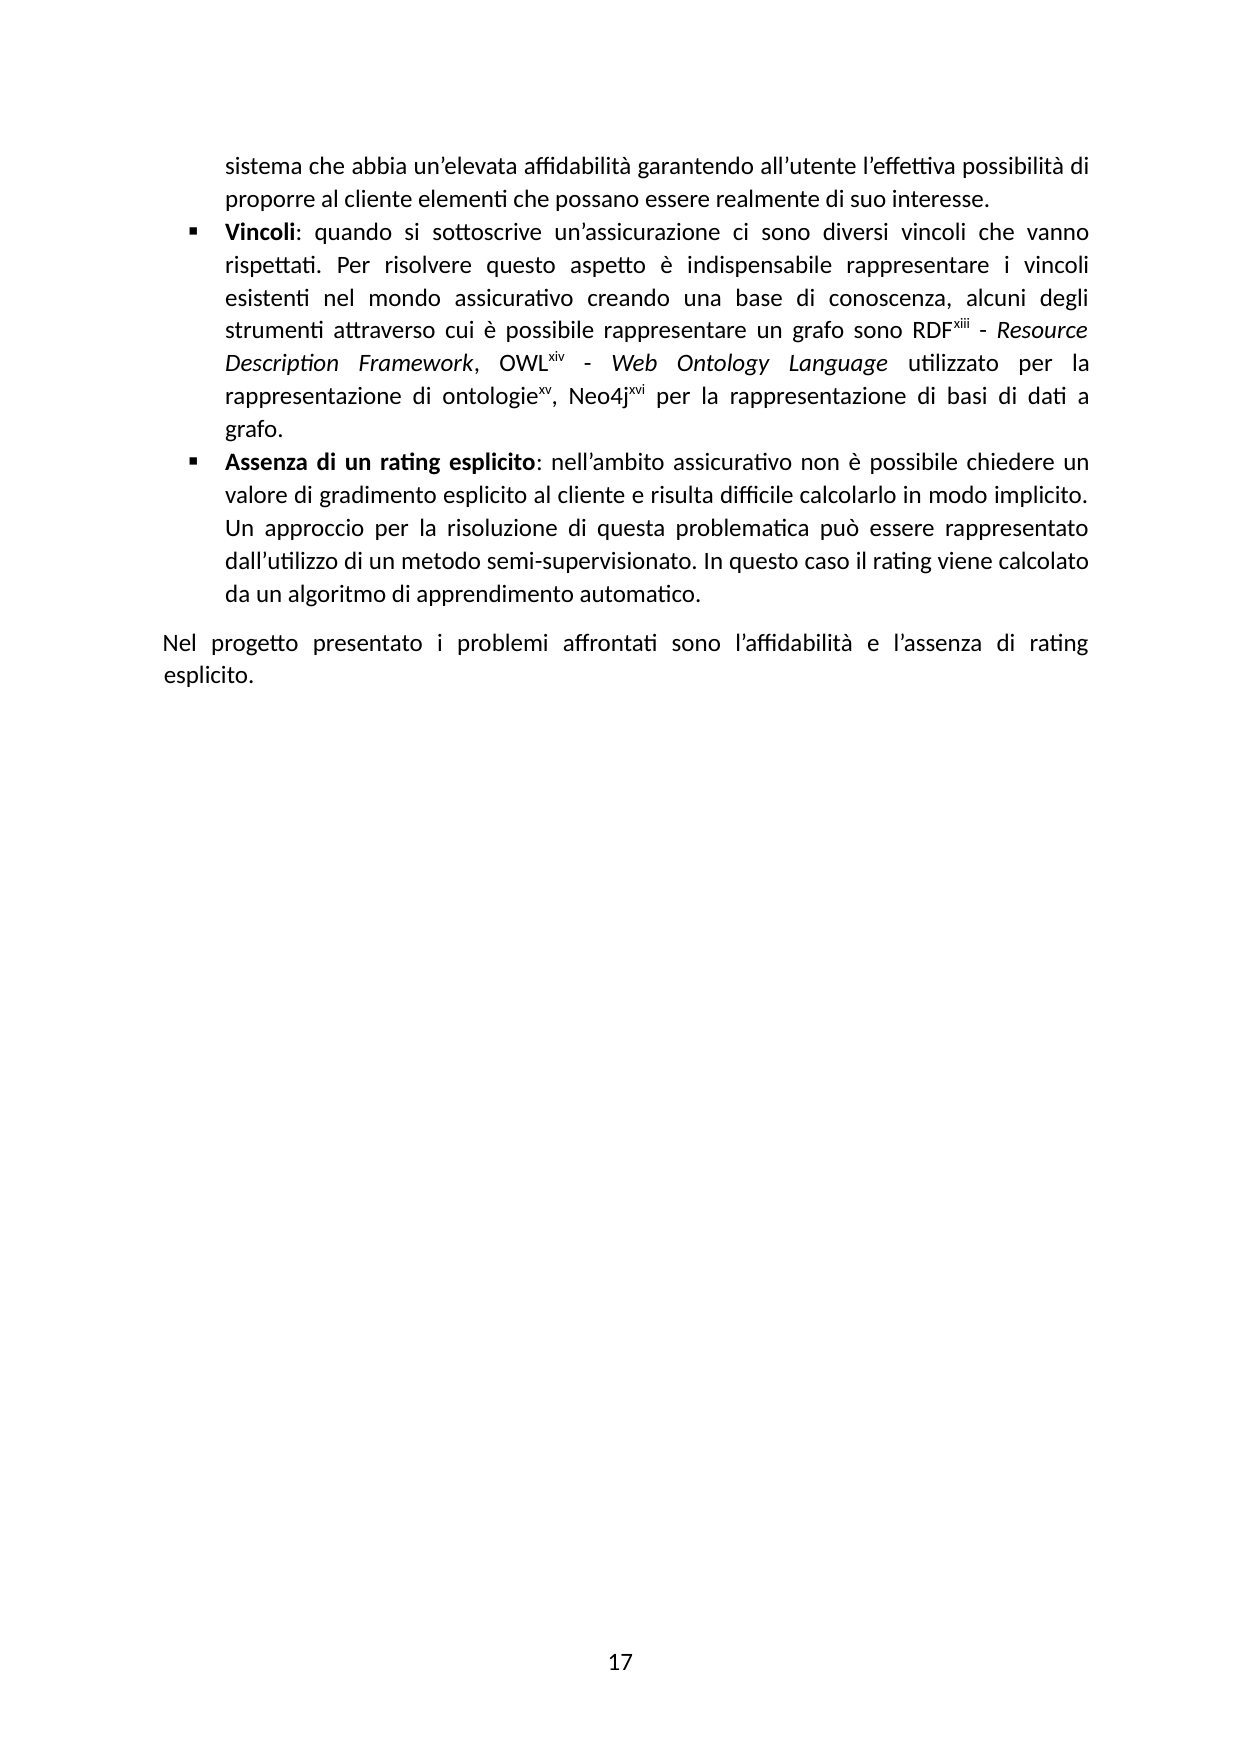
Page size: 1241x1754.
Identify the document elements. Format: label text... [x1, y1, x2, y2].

list Vincoli: quando si sottoscrive un’assicurazione ci sono diversi vincoli che vanno rispettati. Per risolvere questo aspetto è indispensabile rappresentare i vincoli esistenti nel mondo assicurativo creando una base di conoscenza, alcuni degli strumenti attraverso cui è possibile rappresentare un grafo sono RDF - Resource Description Framework, OWL - Web Ontology Language utilizzato per la rappresentazione di ontologie, Neo4j per la rappresentazione di basi di dati a grafo. [187, 216, 1090, 444]
list Assenza di un rating esplicito: nell’ambito assicurativo non è possibile chiedere un valore di gradimento esplicito al cliente e risulta difficile calcolarlo in modo implicito. Un approccio per la risoluzione di questa problematica può essere rappresentato dall’utilizzo di un metodo semi-supervisionato. In questo caso il rating viene calcolato da un algoritmo di apprendimento automatico. [187, 446, 1090, 608]
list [187, 150, 1090, 213]
text Nel progetto presentato i problemi affrontati sono l’affidabilità e l’assenza di rating esplicito. [162, 627, 1090, 689]
